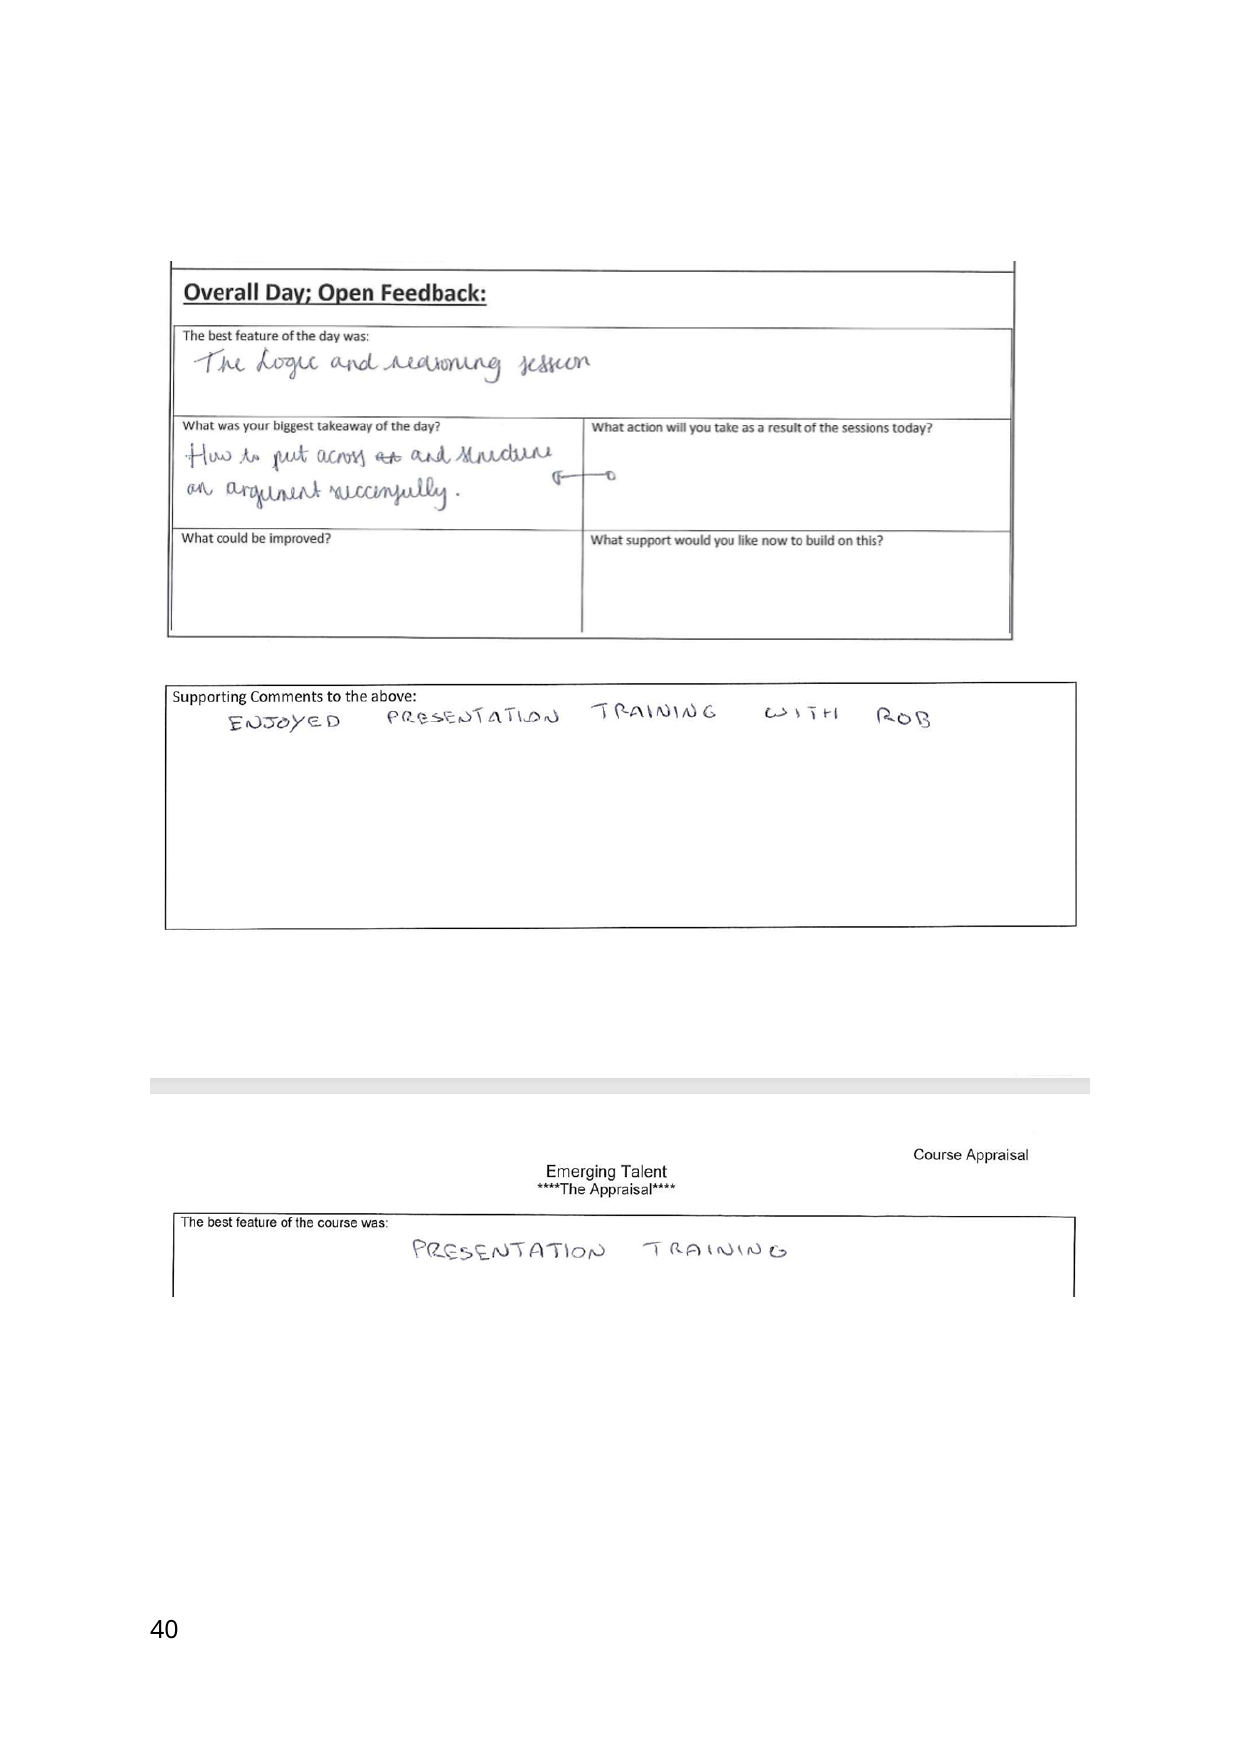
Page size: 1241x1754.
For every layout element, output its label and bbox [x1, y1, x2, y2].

picture [150, 672, 1091, 1297]
picture [150, 261, 1091, 668]
